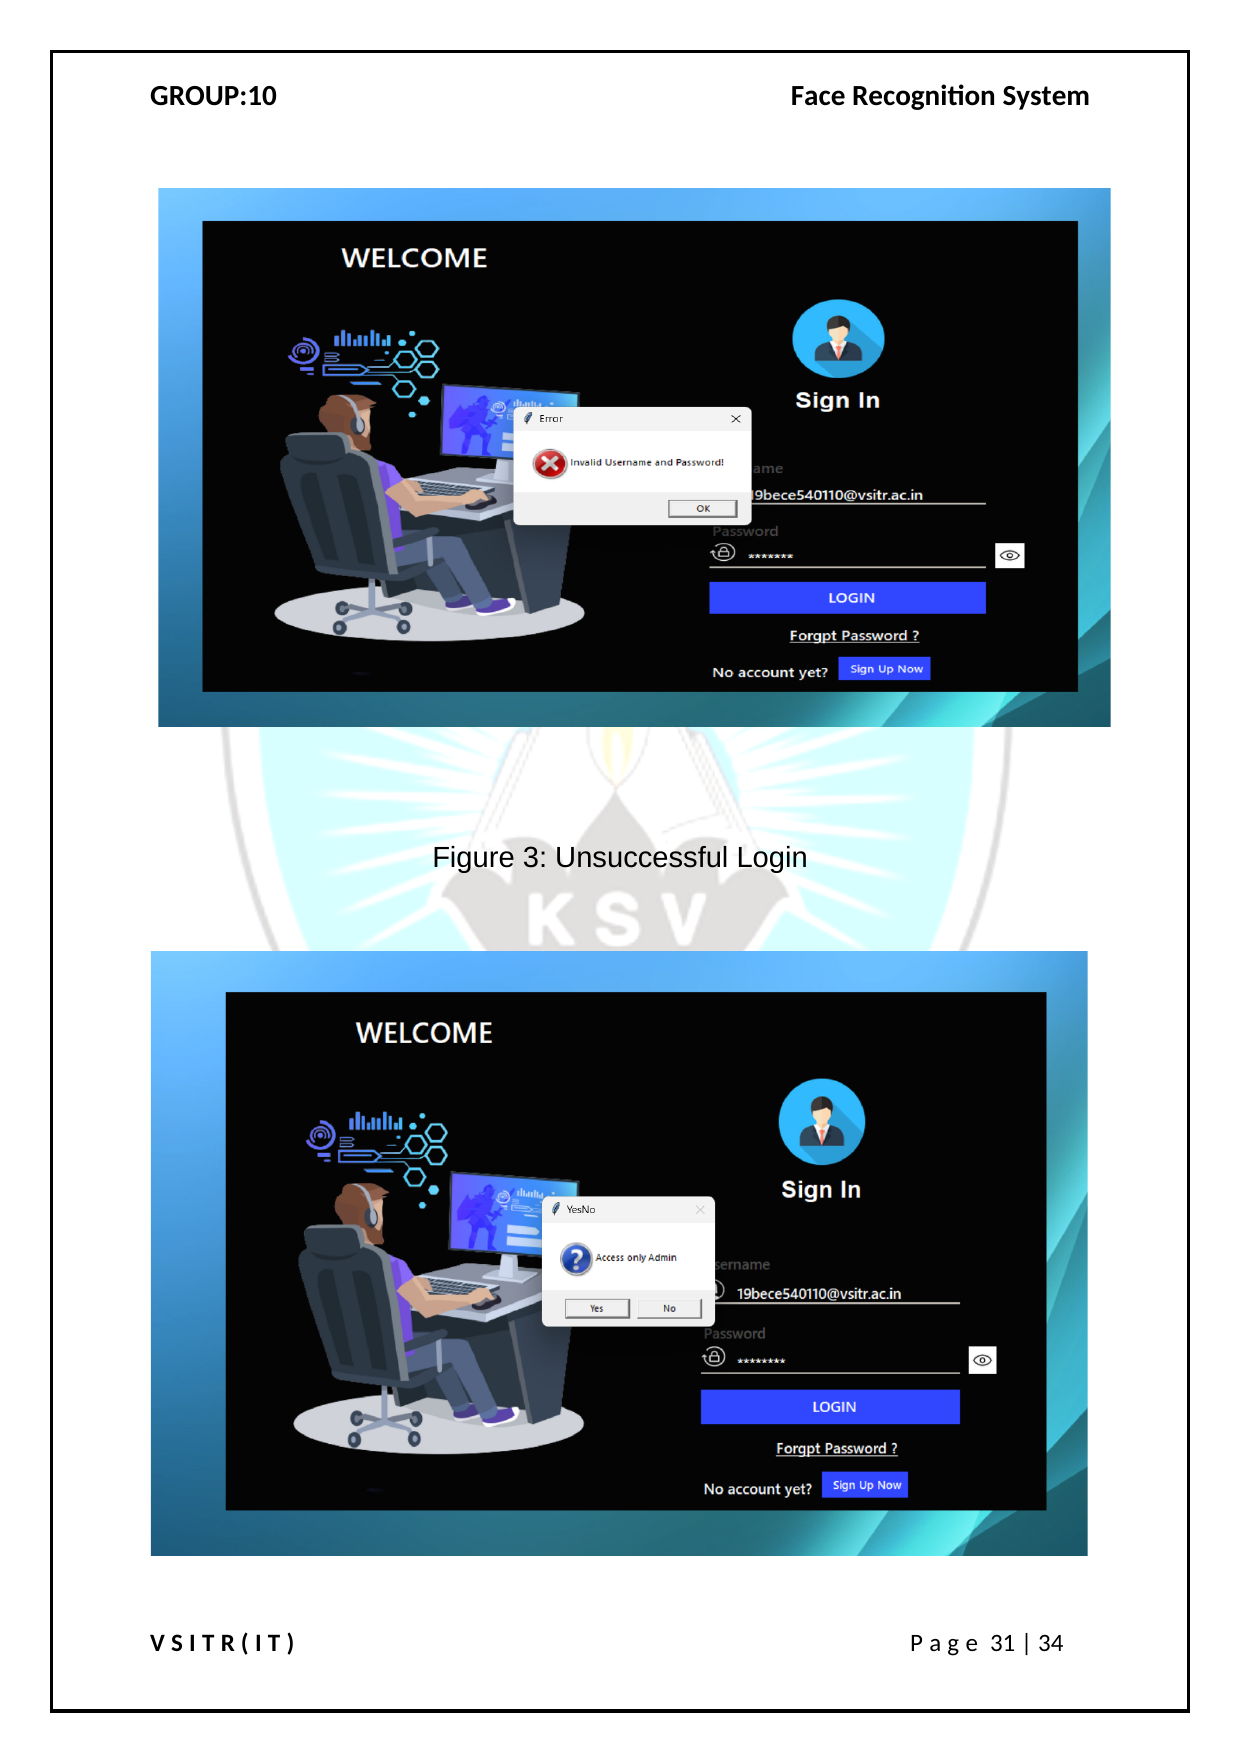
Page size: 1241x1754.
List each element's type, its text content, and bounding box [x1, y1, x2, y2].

picture [150, 951, 1087, 1555]
text Figure 3: Unsuccessful Login [150, 841, 1090, 874]
picture [157, 188, 1111, 726]
